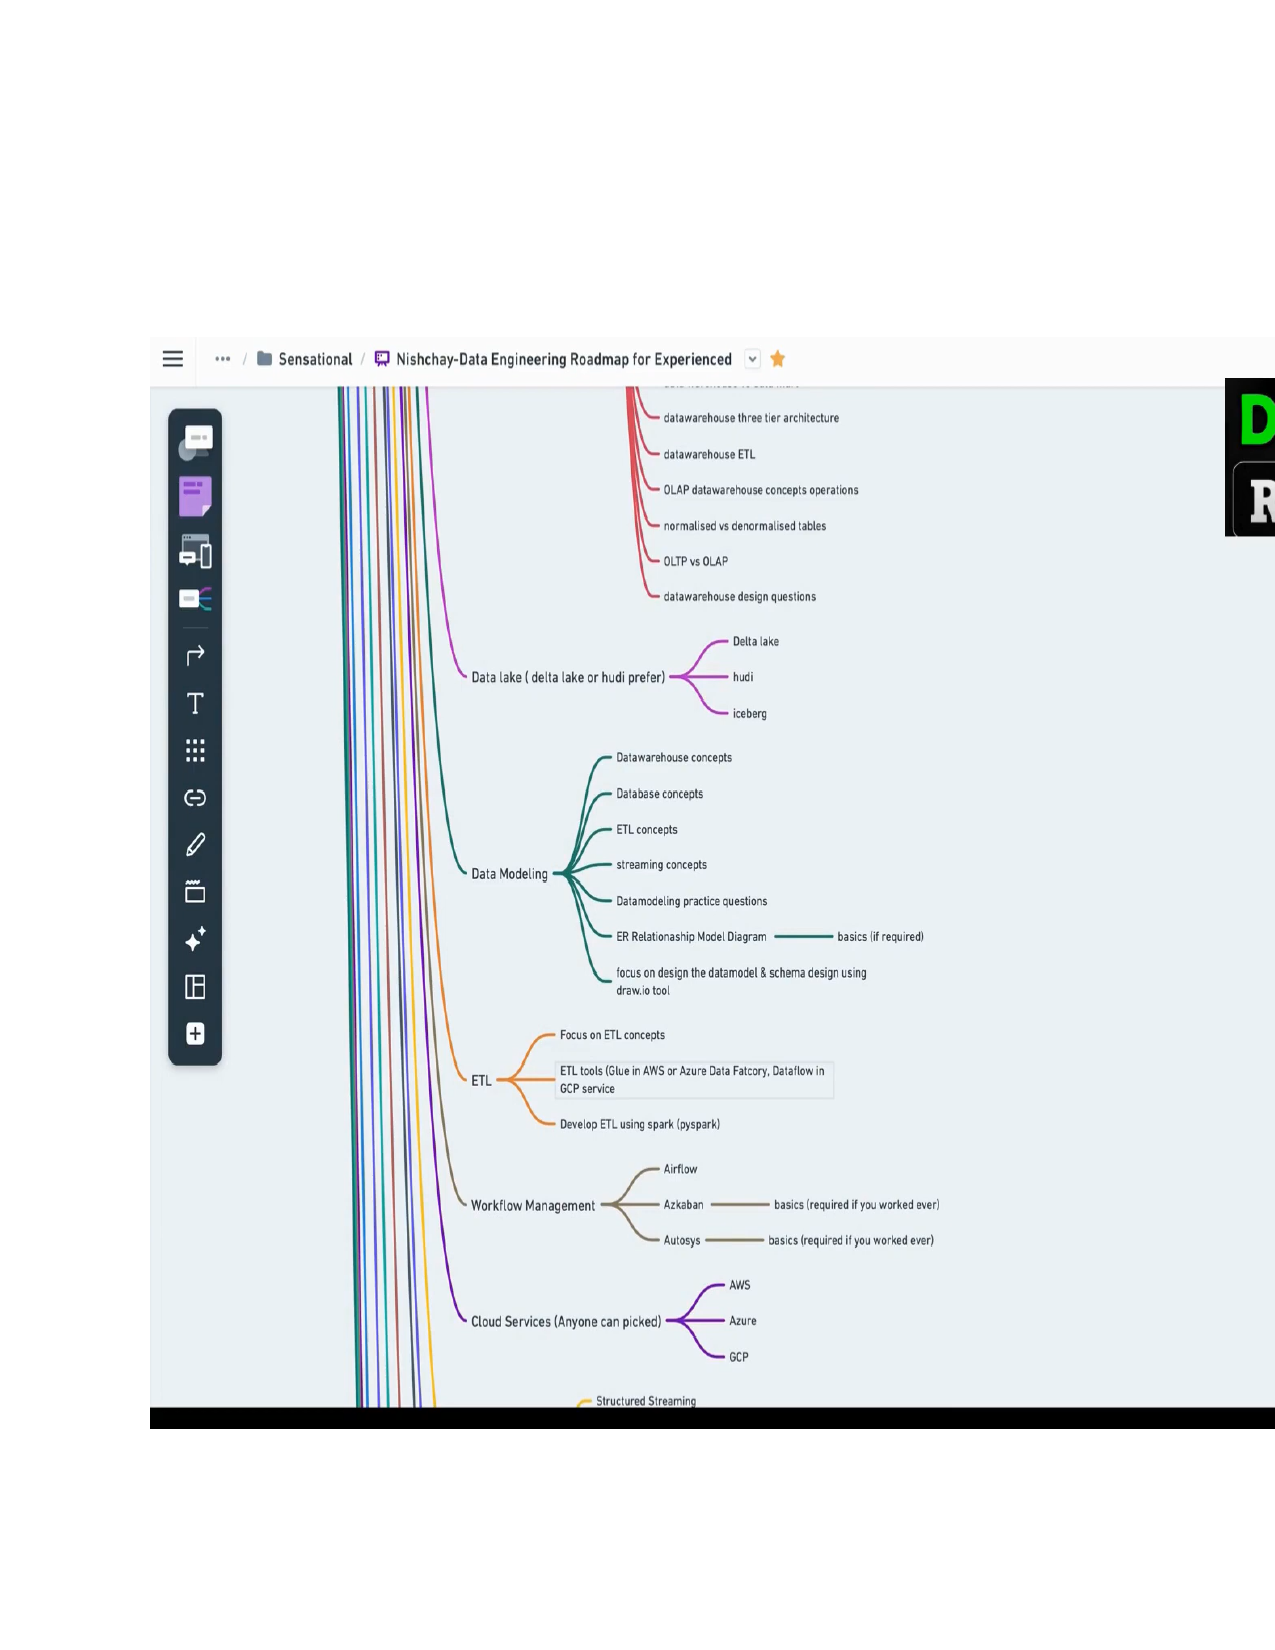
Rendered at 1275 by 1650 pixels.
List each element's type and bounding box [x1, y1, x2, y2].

picture [150, 337, 1275, 1429]
